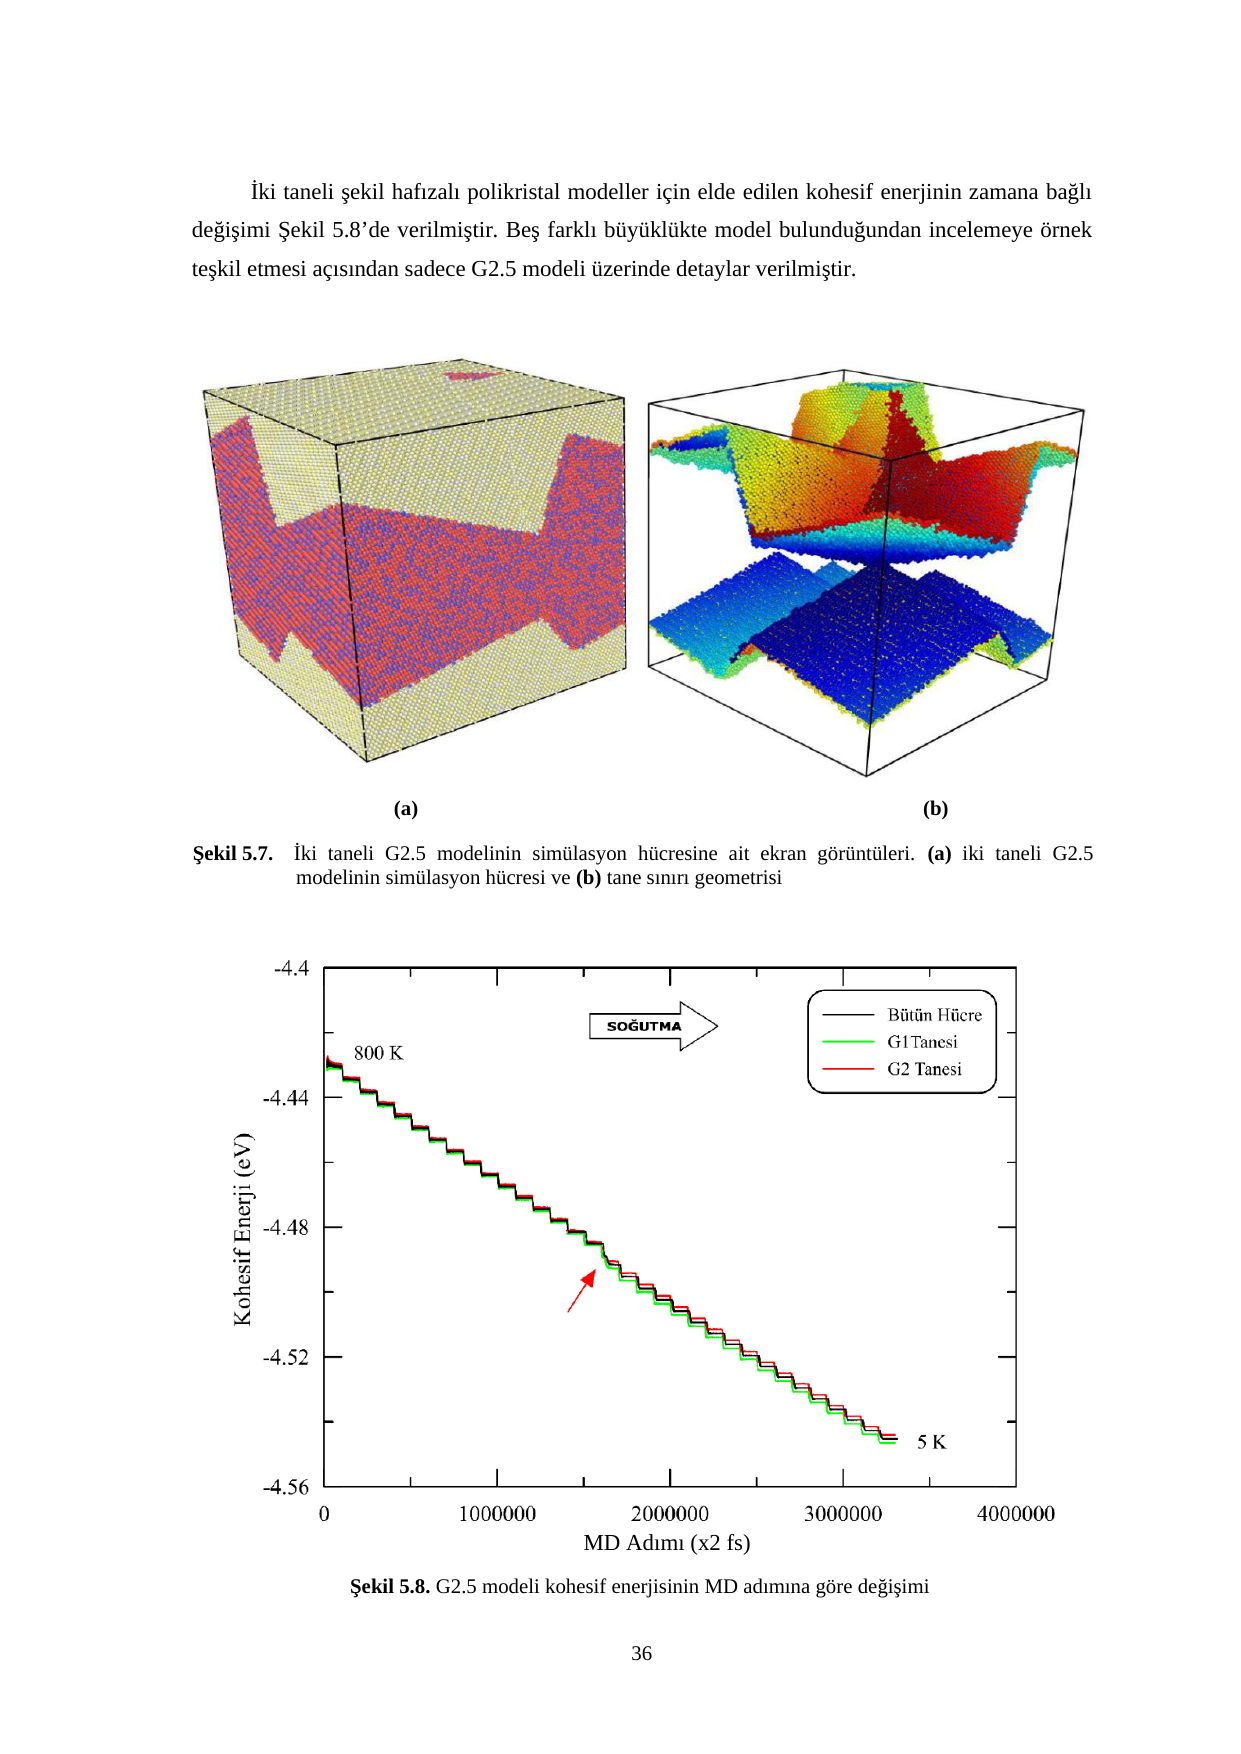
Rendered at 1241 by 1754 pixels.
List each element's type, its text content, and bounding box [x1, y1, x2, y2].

picture [228, 955, 1055, 1559]
text Şekil 5.7. İki taneli G2.5 modelinin simülasyon hücresine ait ekran görüntüleri. (a) iki taneli G2.5 modelinin simülasyon hücresi ve (b) tane sınırı geometrisi [193, 842, 1094, 889]
text Şekil 5.8. G2.5 modeli kohesif enerjisinin MD adımına göre değişimi [350, 1574, 1094, 1598]
text MD Adımı (x2 fs) [583, 1529, 1094, 1555]
text 36 [150, 1641, 1133, 1665]
text İki taneli şekil hafızalı polikristal modeller için elde edilen kohesif enerjinin zamana bağlı değişimi Şekil 5.8’de verilmiştir. Beş farklı büyüklükte model bulunduğundan incelemeye örnek teşkil etmesi açısından sadece G2.5 modeli üzerinde detaylar verilmiştir. [192, 178, 1094, 281]
text (a) (b) [394, 796, 1094, 820]
picture [194, 343, 1090, 797]
